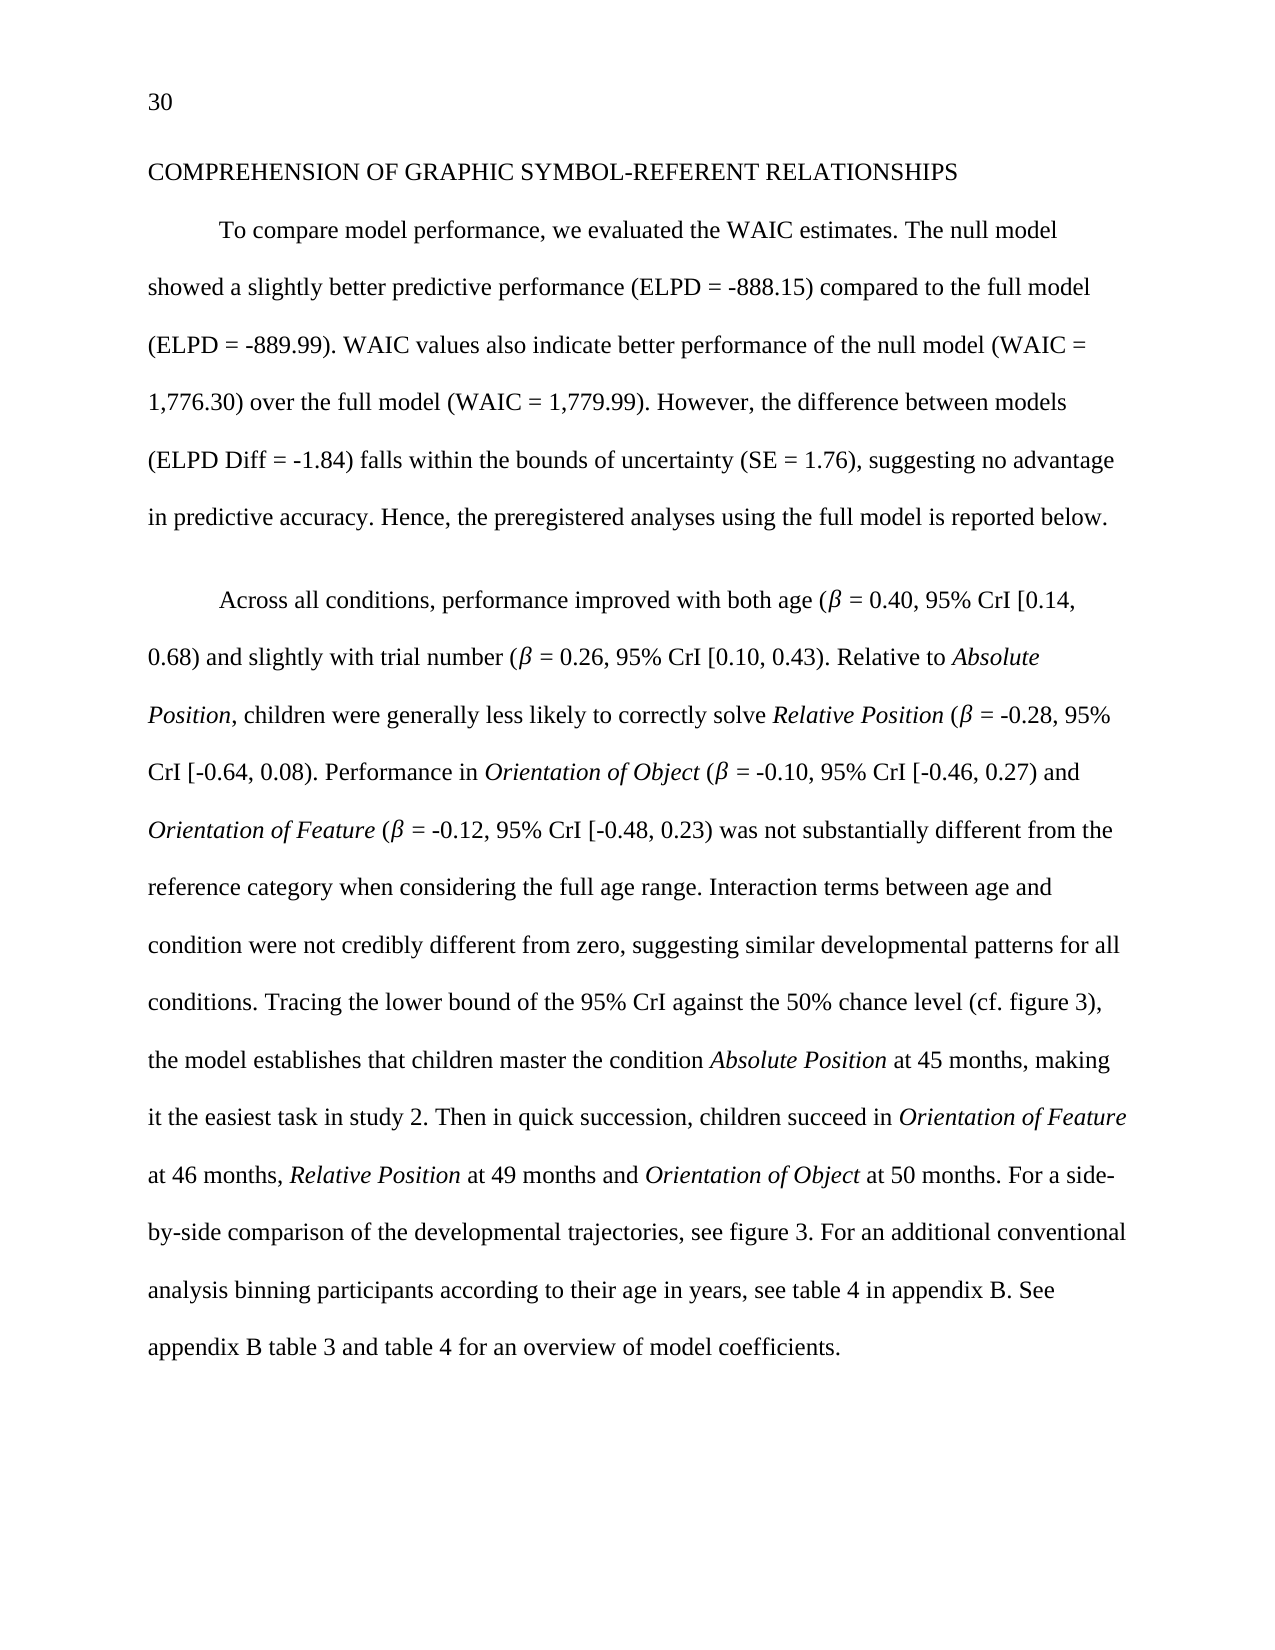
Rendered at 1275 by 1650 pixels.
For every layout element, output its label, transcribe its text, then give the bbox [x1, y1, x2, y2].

text To compare model performance, we evaluated the WAIC estimates. The null model showed a slightly better predictive performance (ELPD = -888.15) compared to the full model (ELPD = -889.99). WAIC values also indicate better performance of the null model (WAIC = 1,776.30) over the full model (WAIC = 1,779.99). However, the difference between models (ELPD Diff = -1.84) falls within the bounds of uncertainty (SE = 1.76), suggesting no advantage in predictive accuracy. Hence, the preregistered analyses using the full model is reported below. [148, 215, 1127, 531]
text Across all conditions, performance improved with both age ( = 0.40, 95% CrI [0.14, 0.68) and slightly with trial number ( = 0.26, 95% CrI [0.10, 0.43). Relative to Absolute Position, children were generally less likely to correctly solve Relative Position ( = -0.28, 95% CrI [-0.64, 0.08). Performance in Orientation of Object ( = -0.10, 95% CrI [-0.46, 0.27) and Orientation of Feature ( = -0.12, 95% CrI [-0.48, 0.23) was not substantially different from the reference category when considering the full age range. Interaction terms between age and condition were not credibly different from zero, suggesting similar developmental patterns for all conditions. Tracing the lower bound of the 95% CrI against the 50% chance level (cf. figure 3), the model establishes that children master the condition Absolute Position at 45 months, making it the easiest task in study 2. Then in quick succession, children succeed in Orientation of Feature at 46 months, Relative Position at 49 months and Orientation of Object at 50 months. For a side-by-side comparison of the developmental trajectories, see figure 3. For an additional conventional analysis binning participants according to their age in years, see table 4 in appendix B. See appendix B table 3 and table 4 for an overview of model coefficients. [148, 585, 1127, 1361]
